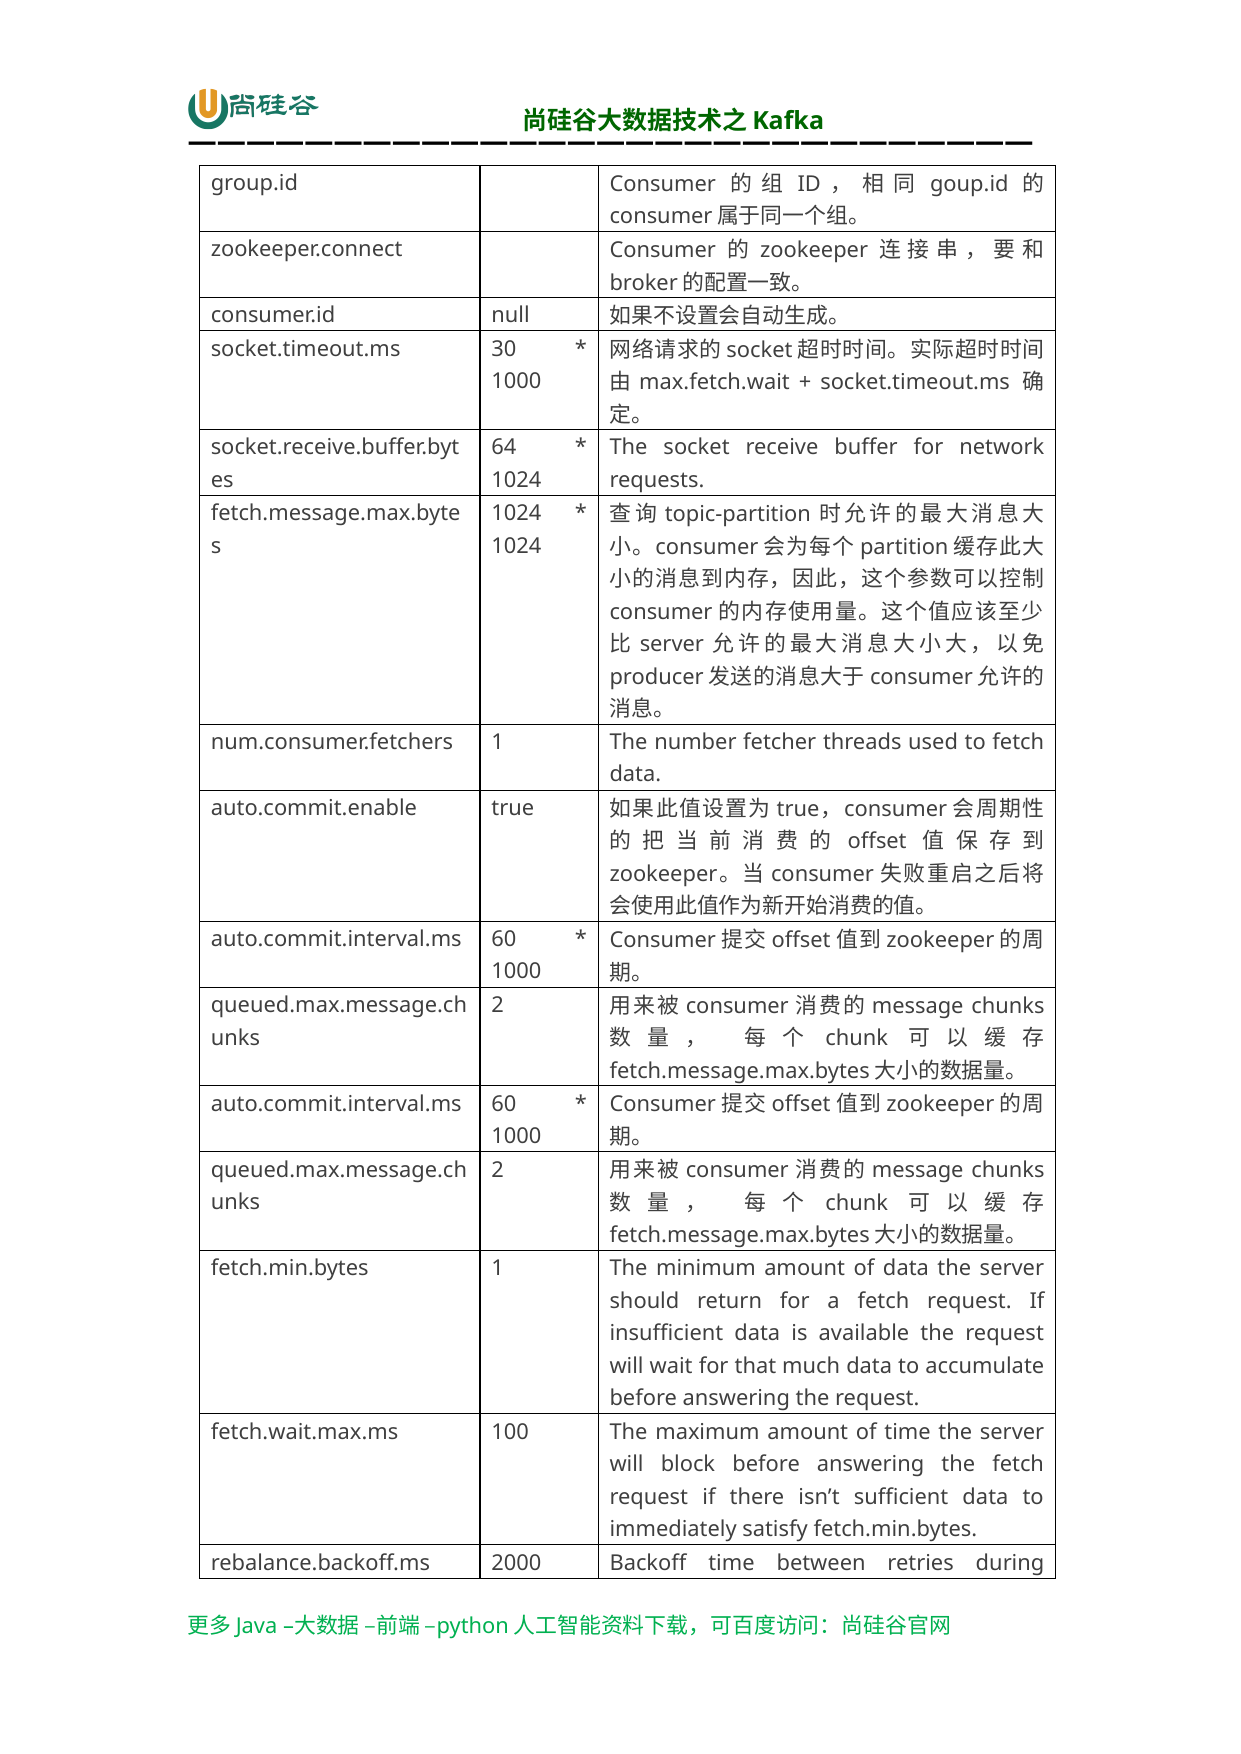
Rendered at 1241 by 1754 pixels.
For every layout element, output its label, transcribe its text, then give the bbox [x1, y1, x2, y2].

table_cell socket.timeout.ms [200, 331, 479, 429]
table_cell 100 [481, 1414, 598, 1544]
table_cell 1 [481, 725, 598, 789]
table_cell 2 [481, 988, 598, 1085]
table_cell 用来被consumer消费的message chunks 数量， 每个chunk可以缓存fetch.message.max.bytes大小的数据量。 [599, 1152, 1055, 1250]
picture [187, 88, 320, 130]
table_cell The socket receive buffer for network requests. [599, 430, 1055, 495]
table_cell auto.commit.interval.ms [200, 1086, 479, 1151]
table_cell fetch.message.max.bytes [200, 496, 479, 723]
table_cell true [481, 791, 598, 921]
table_cell num.consumer.fetchers [200, 725, 479, 789]
table_cell 60 * 1000 [481, 922, 598, 987]
table_cell 2000 [481, 1545, 598, 1578]
table_cell fetch.wait.max.ms [200, 1414, 479, 1544]
table_cell Consumer的组ID，相同goup.id的consumer属于同一个组。 [599, 166, 1055, 231]
table_cell 2 [481, 1152, 598, 1250]
table_cell Consumer提交offset值到zookeeper的周期。 [599, 1086, 1055, 1151]
table_cell The number fetcher threads used to fetch data. [599, 725, 1055, 789]
table_cell 1024 * 1024 [481, 496, 598, 723]
table_cell 64 * 1024 [481, 430, 598, 495]
table_cell queued.max.message.chunks [200, 1152, 479, 1250]
table_cell 30 * 1000 [481, 331, 598, 429]
table_cell 查询topic-partition时允许的最大消息大小。consumer会为每个partition缓存此大小的消息到内存，因此，这个参数可以控制consumer的内存使用量。这个值应该至少比server允许的最大消息大小大，以免producer发送的消息大于consumer允许的消息。 [599, 496, 1055, 723]
table_cell 网络请求的socket超时时间。实际超时时间由max.fetch.wait + socket.timeout.ms 确定。 [599, 331, 1055, 429]
table_cell 如果不设置会自动生成。 [599, 298, 1055, 330]
table_cell group.id [200, 166, 479, 231]
table_cell fetch.min.bytes [200, 1251, 479, 1413]
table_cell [599, 1545, 1055, 1578]
table_cell 60 * 1000 [481, 1086, 598, 1151]
table_cell socket.receive.buffer.bytes [200, 430, 479, 495]
table_cell null [481, 298, 598, 330]
table_cell The minimum amount of data the server should return for a fetch request. If insufficient data is available the request will wait for that much data to accumulate before answering the request. [599, 1251, 1055, 1413]
table_cell auto.commit.interval.ms [200, 922, 479, 987]
table_cell Consumer的zookeeper连接串，要和broker的配置一致。 [599, 232, 1055, 297]
table_cell The maximum amount of time the server will block before answering the fetch request if there isn’t sufficient data to immediately satisfy fetch.min.bytes. [599, 1414, 1055, 1544]
table_cell 1 [481, 1251, 598, 1413]
table_cell [481, 166, 598, 231]
table_cell [481, 232, 598, 297]
table_cell 用来被consumer消费的message chunks 数量， 每个chunk可以缓存fetch.message.max.bytes大小的数据量。 [599, 988, 1055, 1085]
table_cell queued.max.message.chunks [200, 988, 479, 1085]
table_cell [200, 1545, 479, 1578]
table_cell 如果此值设置为true，consumer会周期性的把当前消费的offset值保存到zookeeper。当consumer失败重启之后将会使用此值作为新开始消费的值。 [599, 791, 1055, 921]
table_cell consumer.id [200, 298, 479, 330]
table_cell Consumer提交offset值到zookeeper的周期。 [599, 922, 1055, 987]
table_cell zookeeper.connect [200, 232, 479, 297]
table_cell auto.commit.enable [200, 791, 479, 921]
